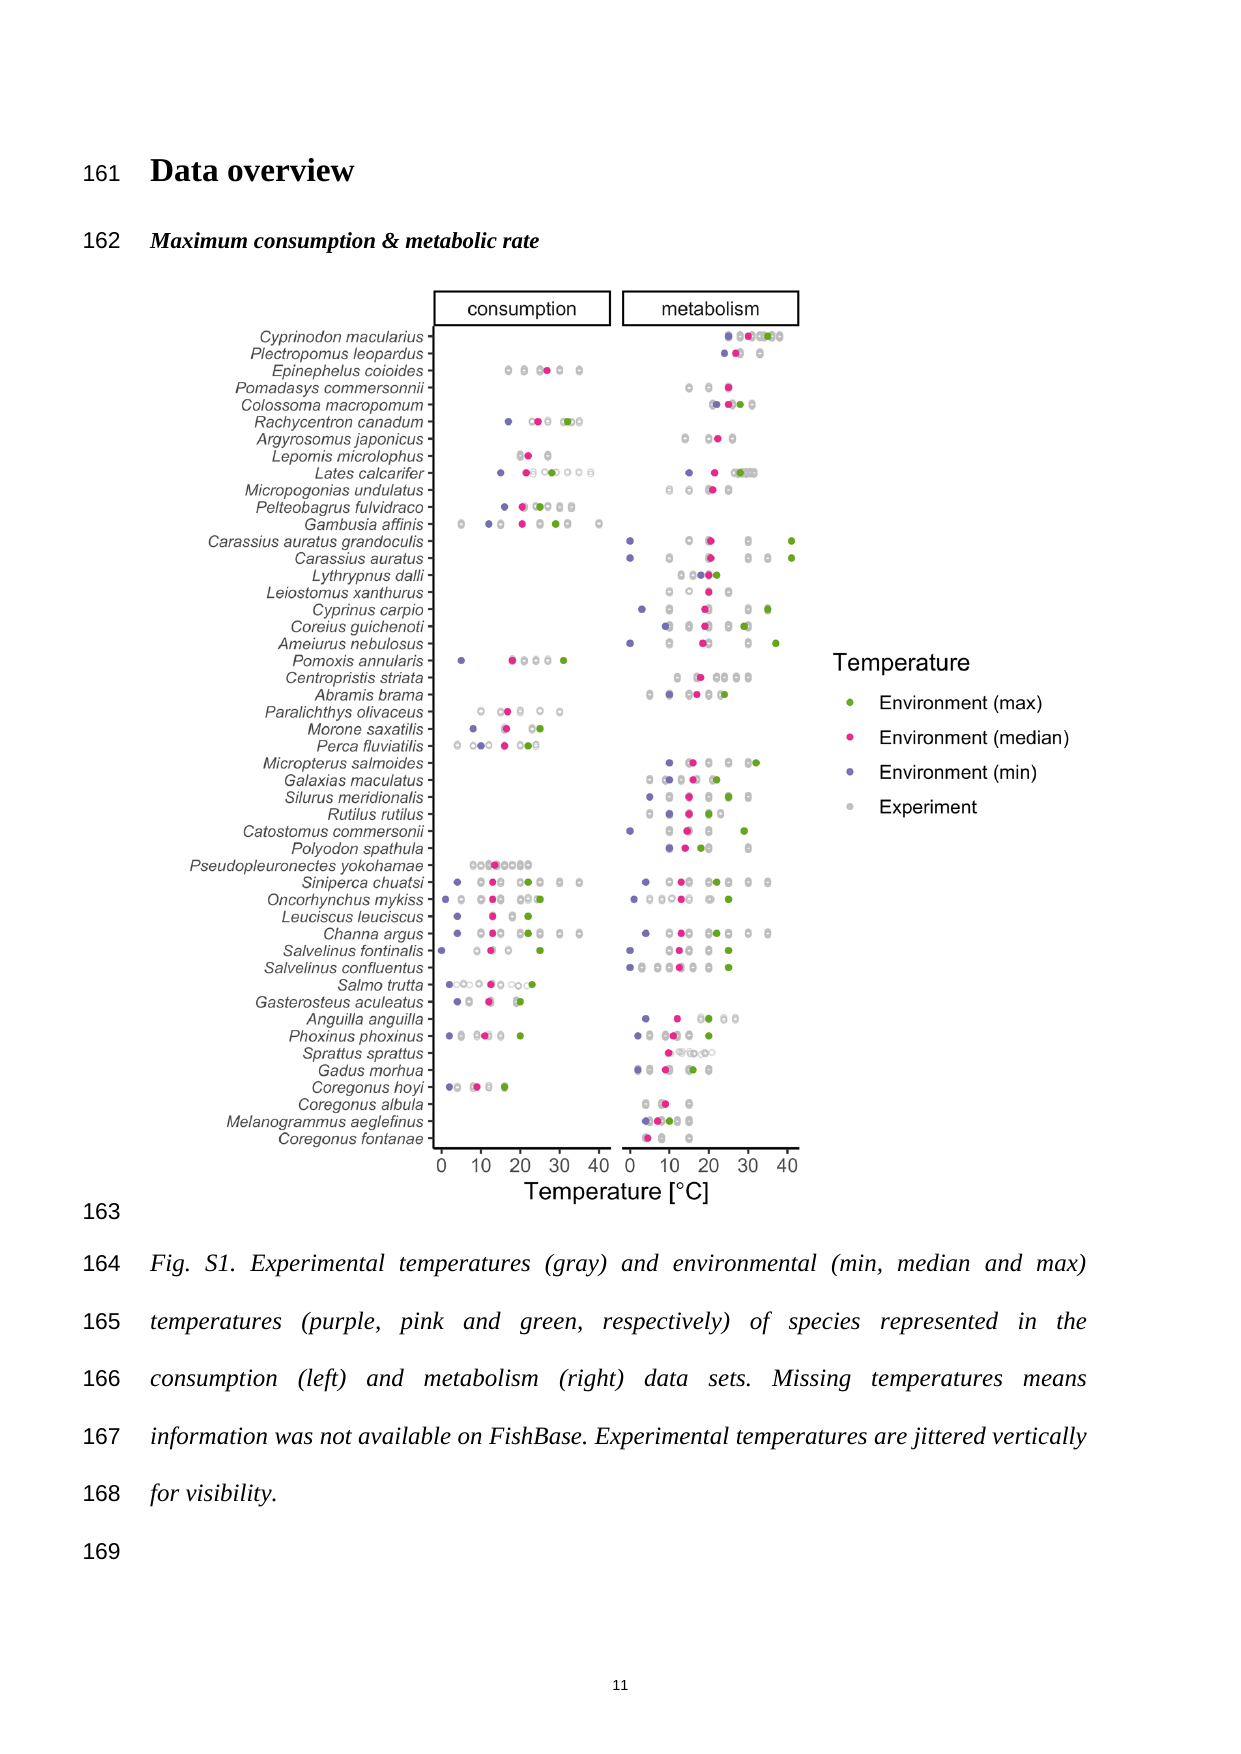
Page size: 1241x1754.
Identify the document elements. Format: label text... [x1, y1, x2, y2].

text Fig. S1. Experimental temperatures (gray) and environmental (min, median and max) temperatures (purple, pink and green, respectively) of species represented in the consumption (left) and metabolism (right) data sets. Missing temperatures means information was not available on FishBase. Experimental temperatures are jittered vertically for visibility. [150, 1248, 1090, 1507]
subtitle Data overview [150, 150, 1090, 188]
subtitle Maximum consumption & metabolic rate [150, 227, 1090, 253]
picture [150, 279, 1091, 1220]
